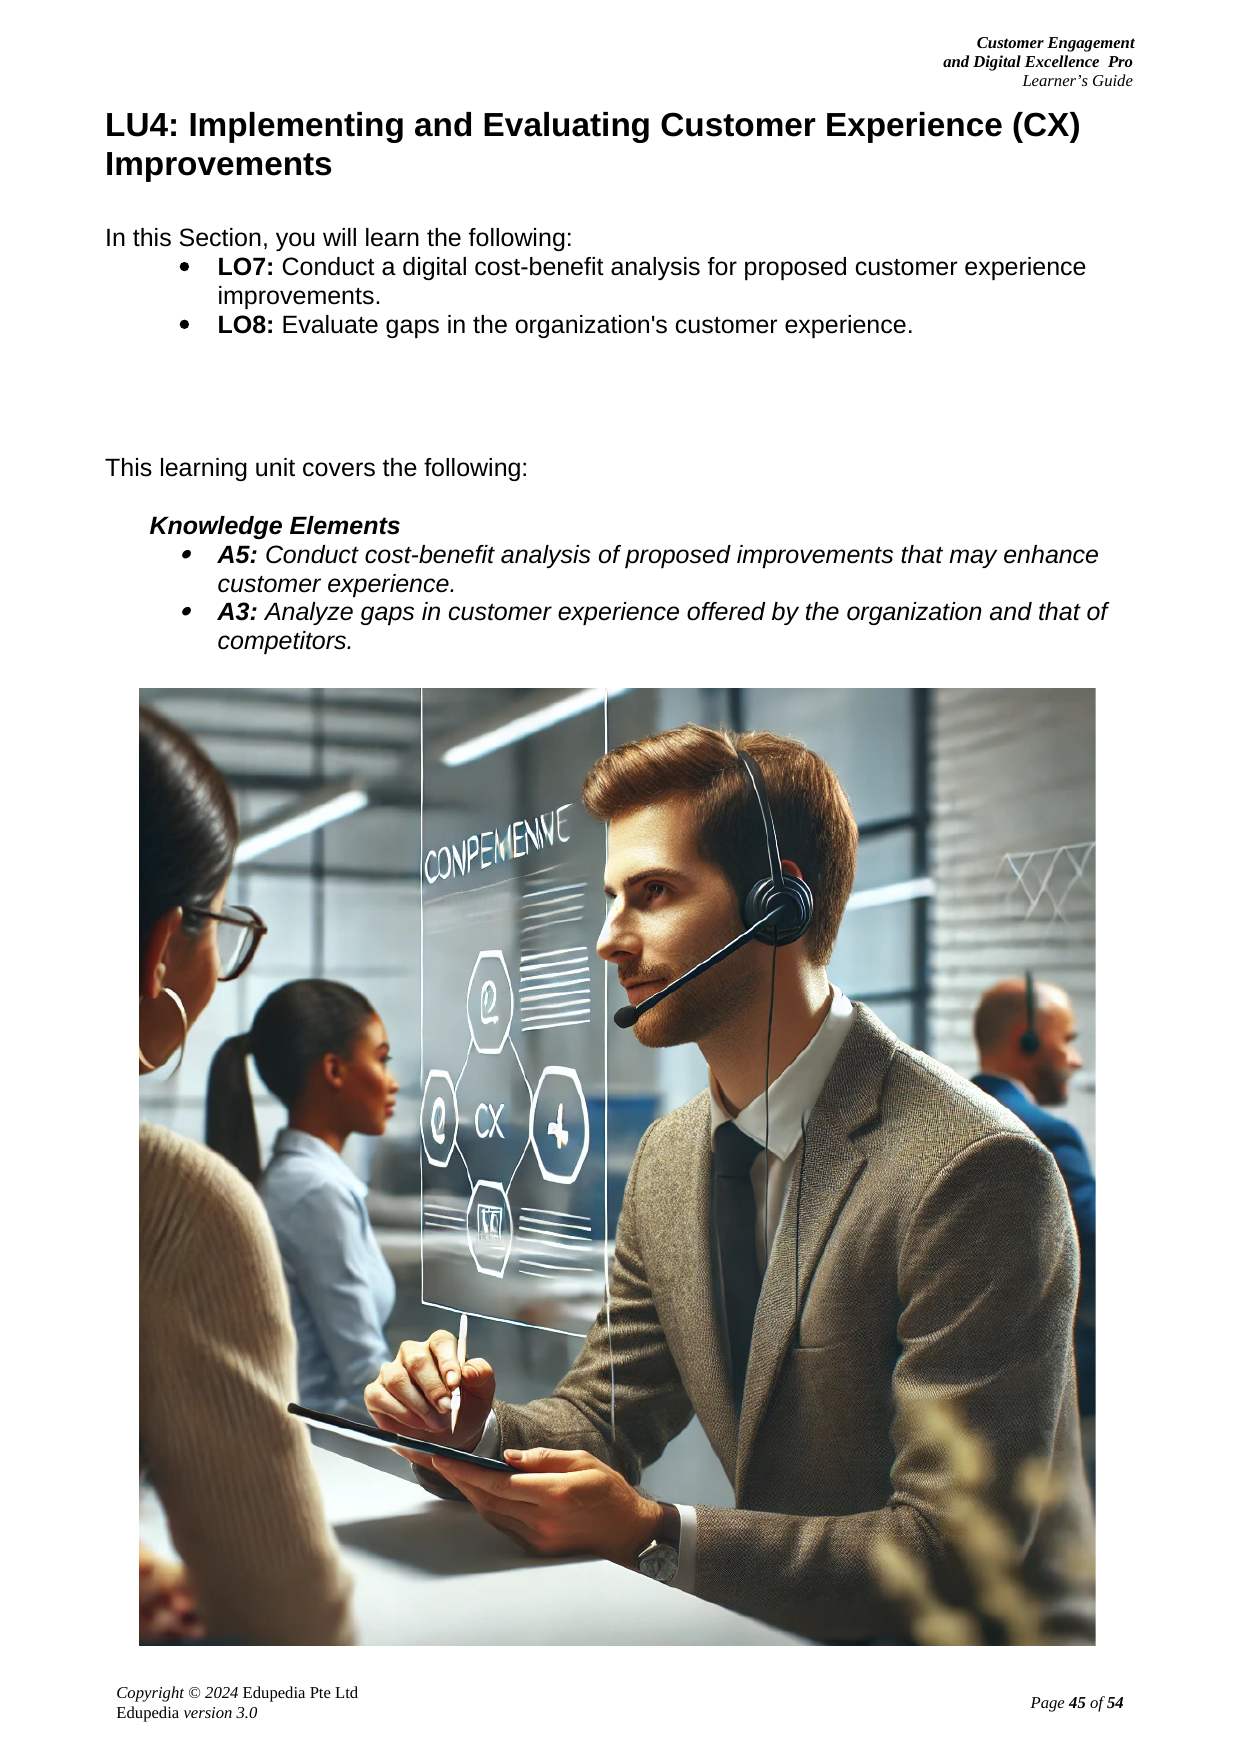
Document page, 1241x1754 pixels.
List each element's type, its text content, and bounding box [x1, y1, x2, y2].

subtitle LU4: Implementing and Evaluating Customer Experience (CX) Improvements [105, 105, 1135, 182]
list LO7: Conduct a digital cost-benefit analysis for proposed customer experience improvements. [180, 252, 1135, 309]
picture [139, 688, 1096, 1646]
text This learning unit covers the following: [105, 453, 1135, 482]
text Knowledge Elements [105, 482, 1135, 540]
list LO8: Evaluate gaps in the organization's customer experience. [180, 309, 1135, 338]
list A3: Analyze gaps in customer experience offered by the organization and that of competitors. [180, 597, 1135, 655]
list A5: Conduct cost-benefit analysis of proposed improvements that may enhance customer experience. [180, 540, 1135, 597]
text In this Section, you will learn the following: [105, 223, 1135, 252]
